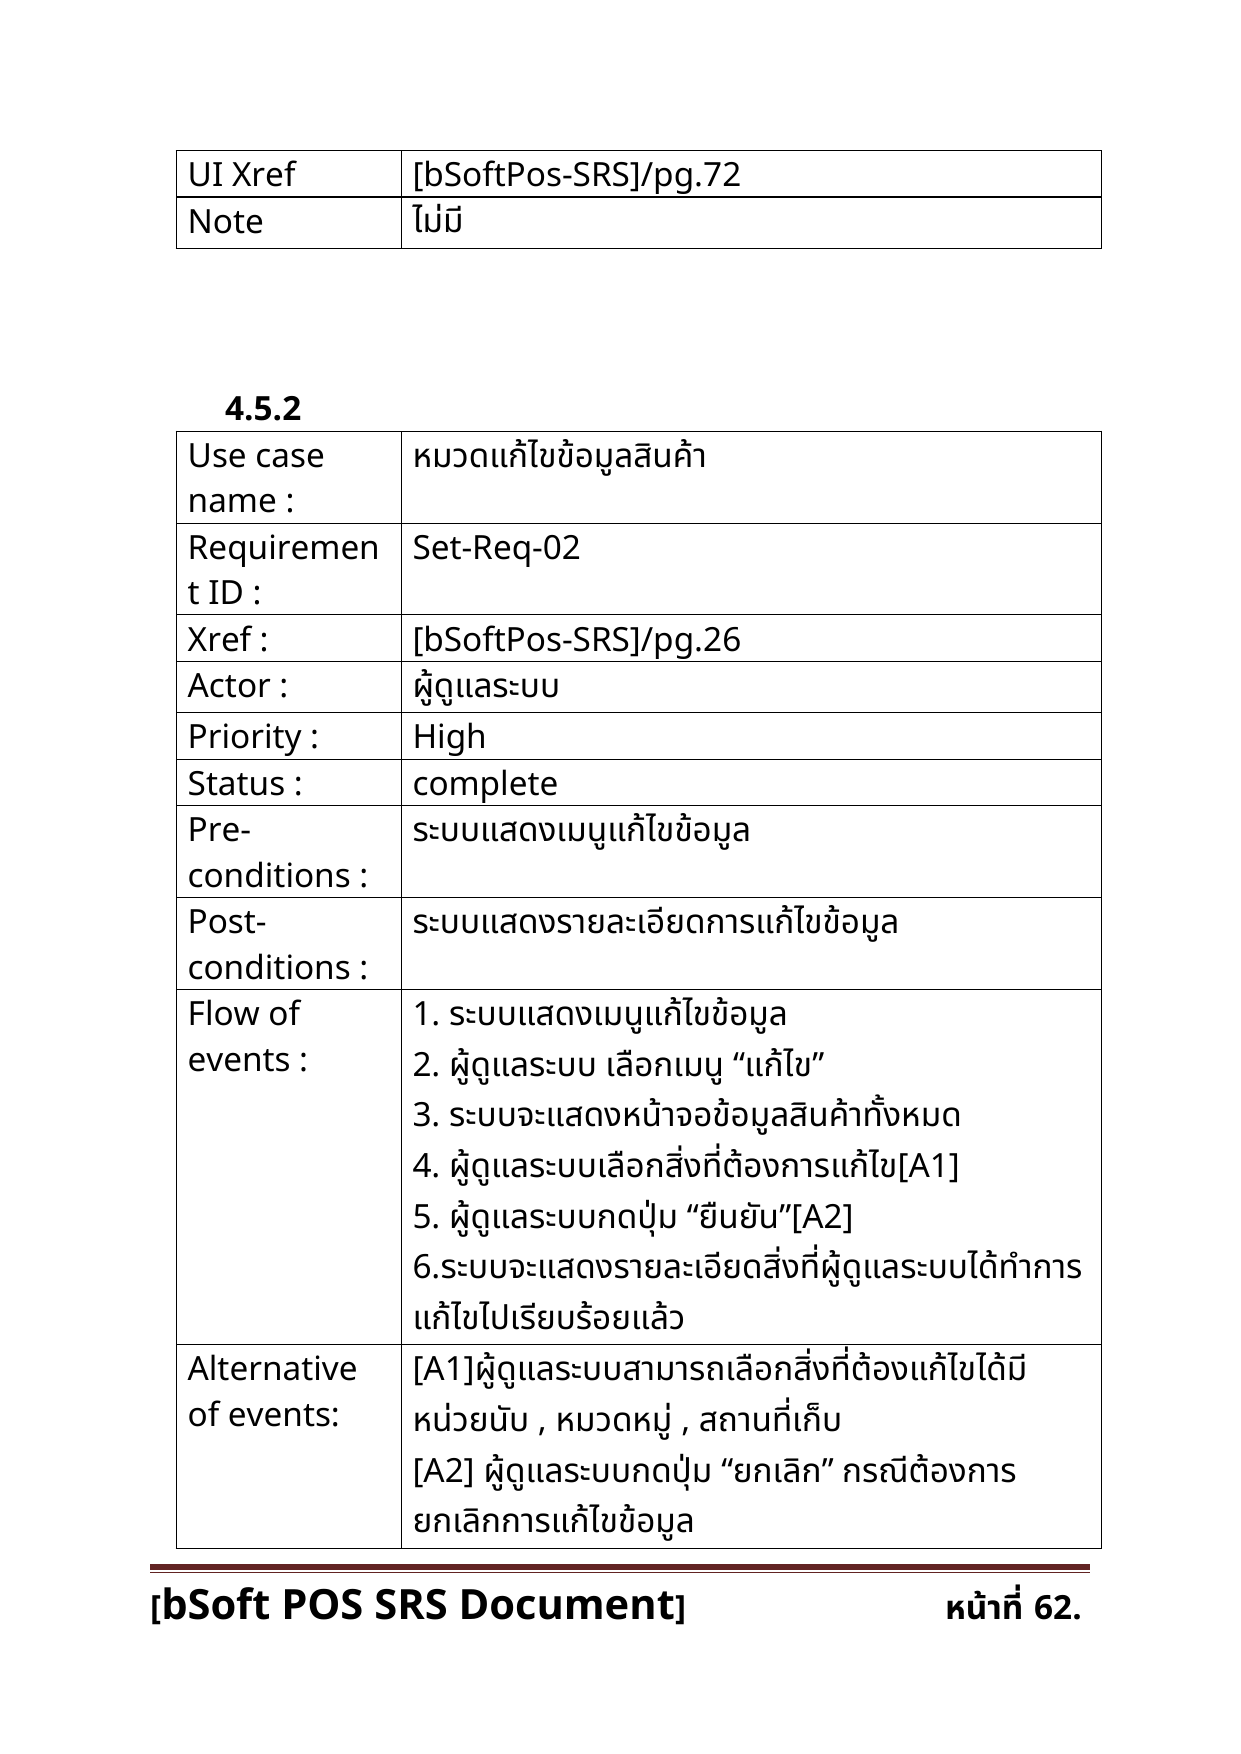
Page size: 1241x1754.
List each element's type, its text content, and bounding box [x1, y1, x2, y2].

table_cell UI Xref [177, 151, 401, 196]
table_cell High [402, 713, 1101, 759]
table_cell [bSoftPos-SRS]/pg.72 [402, 151, 1101, 196]
table_cell Note [177, 198, 401, 248]
table_cell complete [402, 760, 1101, 805]
table_cell Status : [177, 760, 401, 805]
table_header หมวดแก้ไขข้อมูลสินค้า [402, 432, 1101, 522]
table_cell ระบบแสดงเมนูแก้ไขข้อมูล [402, 806, 1101, 897]
table_cell Actor : [177, 662, 401, 712]
table_cell ระบบแสดงรายละเอียดการแก้ไขข้อมูล [402, 898, 1101, 989]
table_cell Flow of events : [177, 990, 401, 1344]
table_cell Alternative of events: [177, 1345, 401, 1547]
table_cell Post-conditions : [177, 898, 401, 989]
table_cell [A1]ผู้ดูแลระบบสามารถเลือกสิ่งที่ต้องแก้ไขได้มี หน่วยนับ , หมวดหมู่ , สถานที่เก็บ [A2] ผู้ดูแลระบบกดปุ่ม “ยกเลิก” กรณีต้องการยกเลิกการแก้ไขข้อมูล [402, 1345, 1101, 1547]
table_header Use case name : [177, 432, 401, 522]
table_cell Set-Req-02 [402, 524, 1101, 614]
table_cell ผู้ดูแลระบบ [402, 662, 1101, 712]
table_cell Priority : [177, 713, 401, 759]
table_cell ไม่มี [402, 198, 1101, 248]
table_cell Requirement ID : [177, 524, 401, 614]
table_cell [bSoftPos-SRS]/pg.26 [402, 615, 1101, 661]
table_cell Pre-conditions : [177, 806, 401, 897]
table_cell 1. ระบบแสดงเมนูแก้ไขข้อมูล 2. ผู้ดูแลระบบ เลือกเมนู “แก้ไข” 3. ระบบจะแสดงหน้าจอข้อมูลสินค้าทั้งหมด 4. ผู้ดูแลระบบเลือกสิ่งที่ต้องการแก้ไข[A1] 5. ผู้ดูแลระบบกดปุ่ม “ยืนยัน”[A2] 6.ระบบจะแสดงรายละเอียดสิ่งที่ผู้ดูแลระบบได้ทำการแก้ไขไปเรียบร้อยแล้ว [402, 990, 1101, 1344]
text 4.5.2 [150, 385, 1090, 431]
table_cell Xref : [177, 615, 401, 661]
